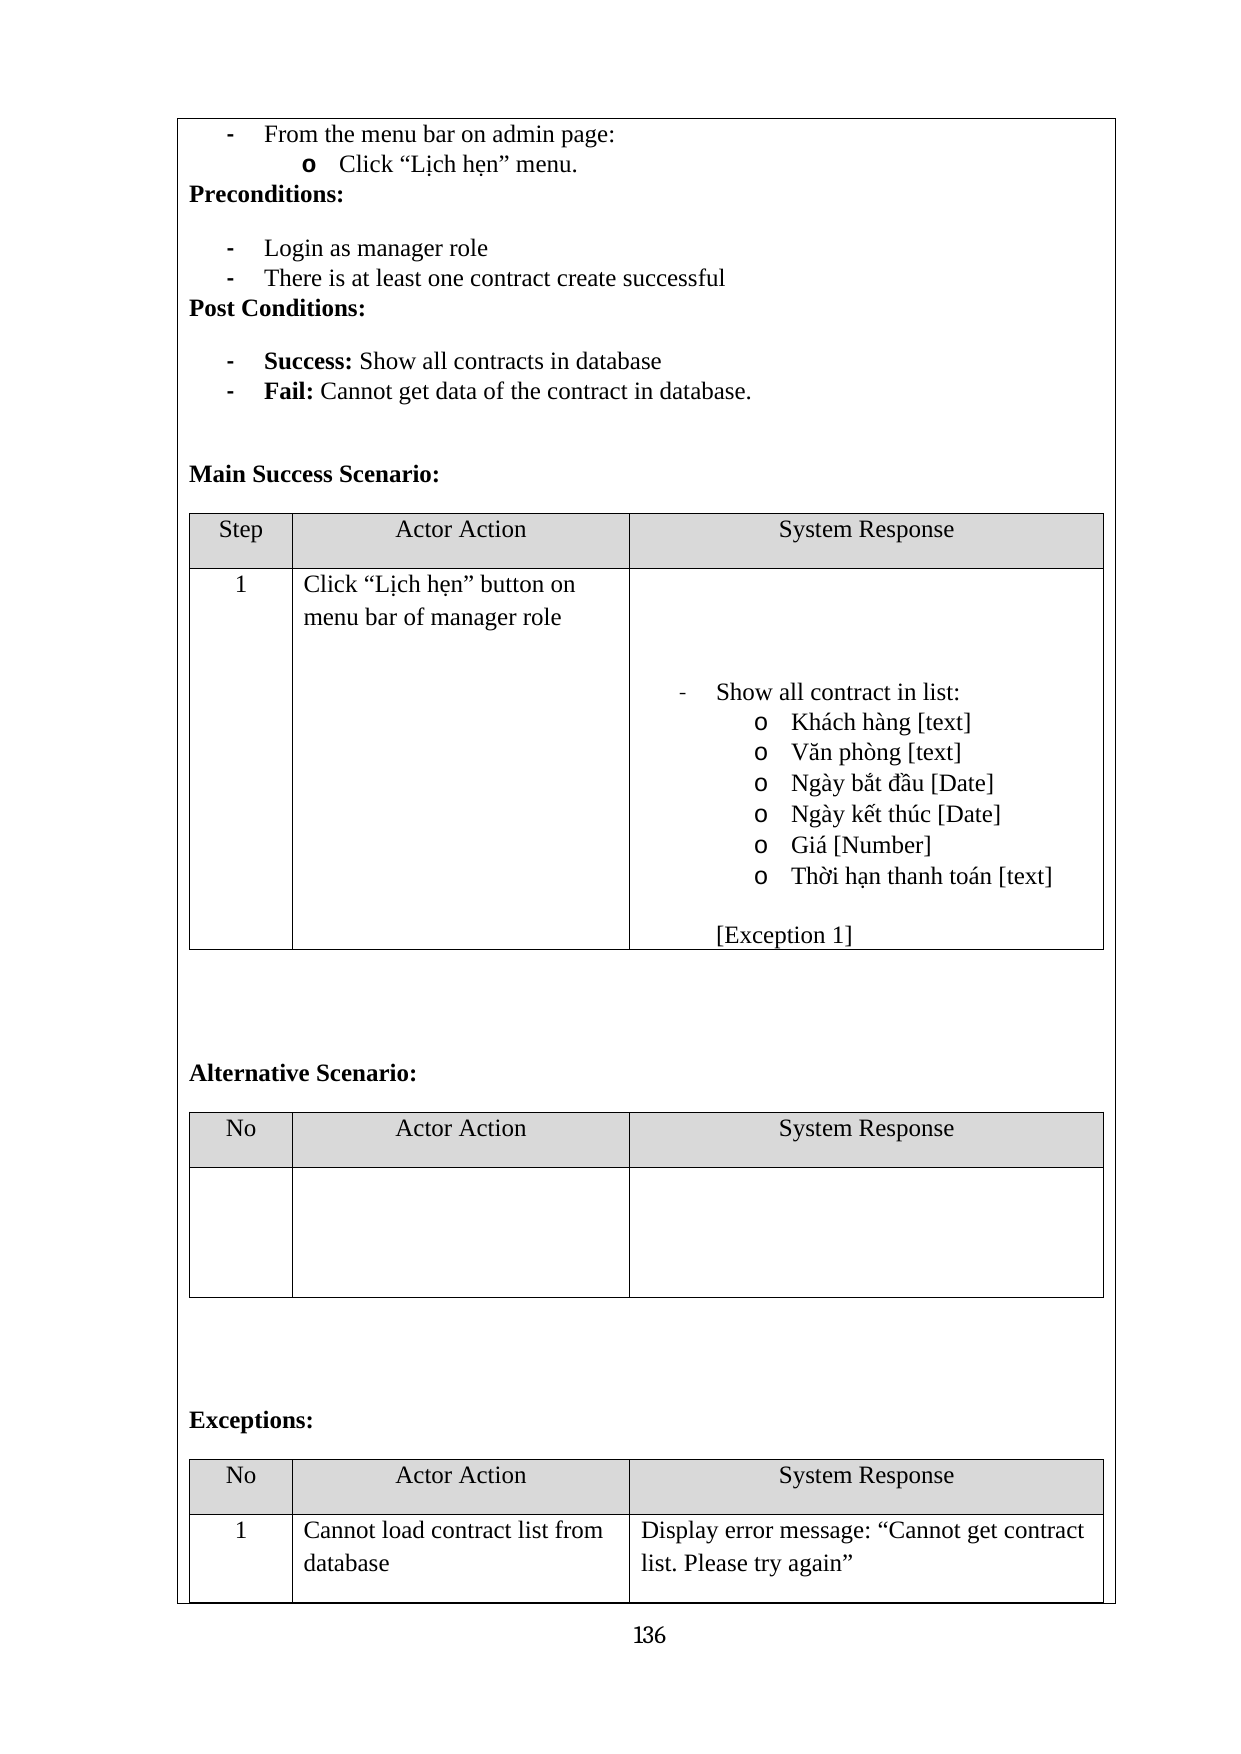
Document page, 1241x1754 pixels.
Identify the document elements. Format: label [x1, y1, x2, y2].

table_cell [178, 119, 1115, 1603]
